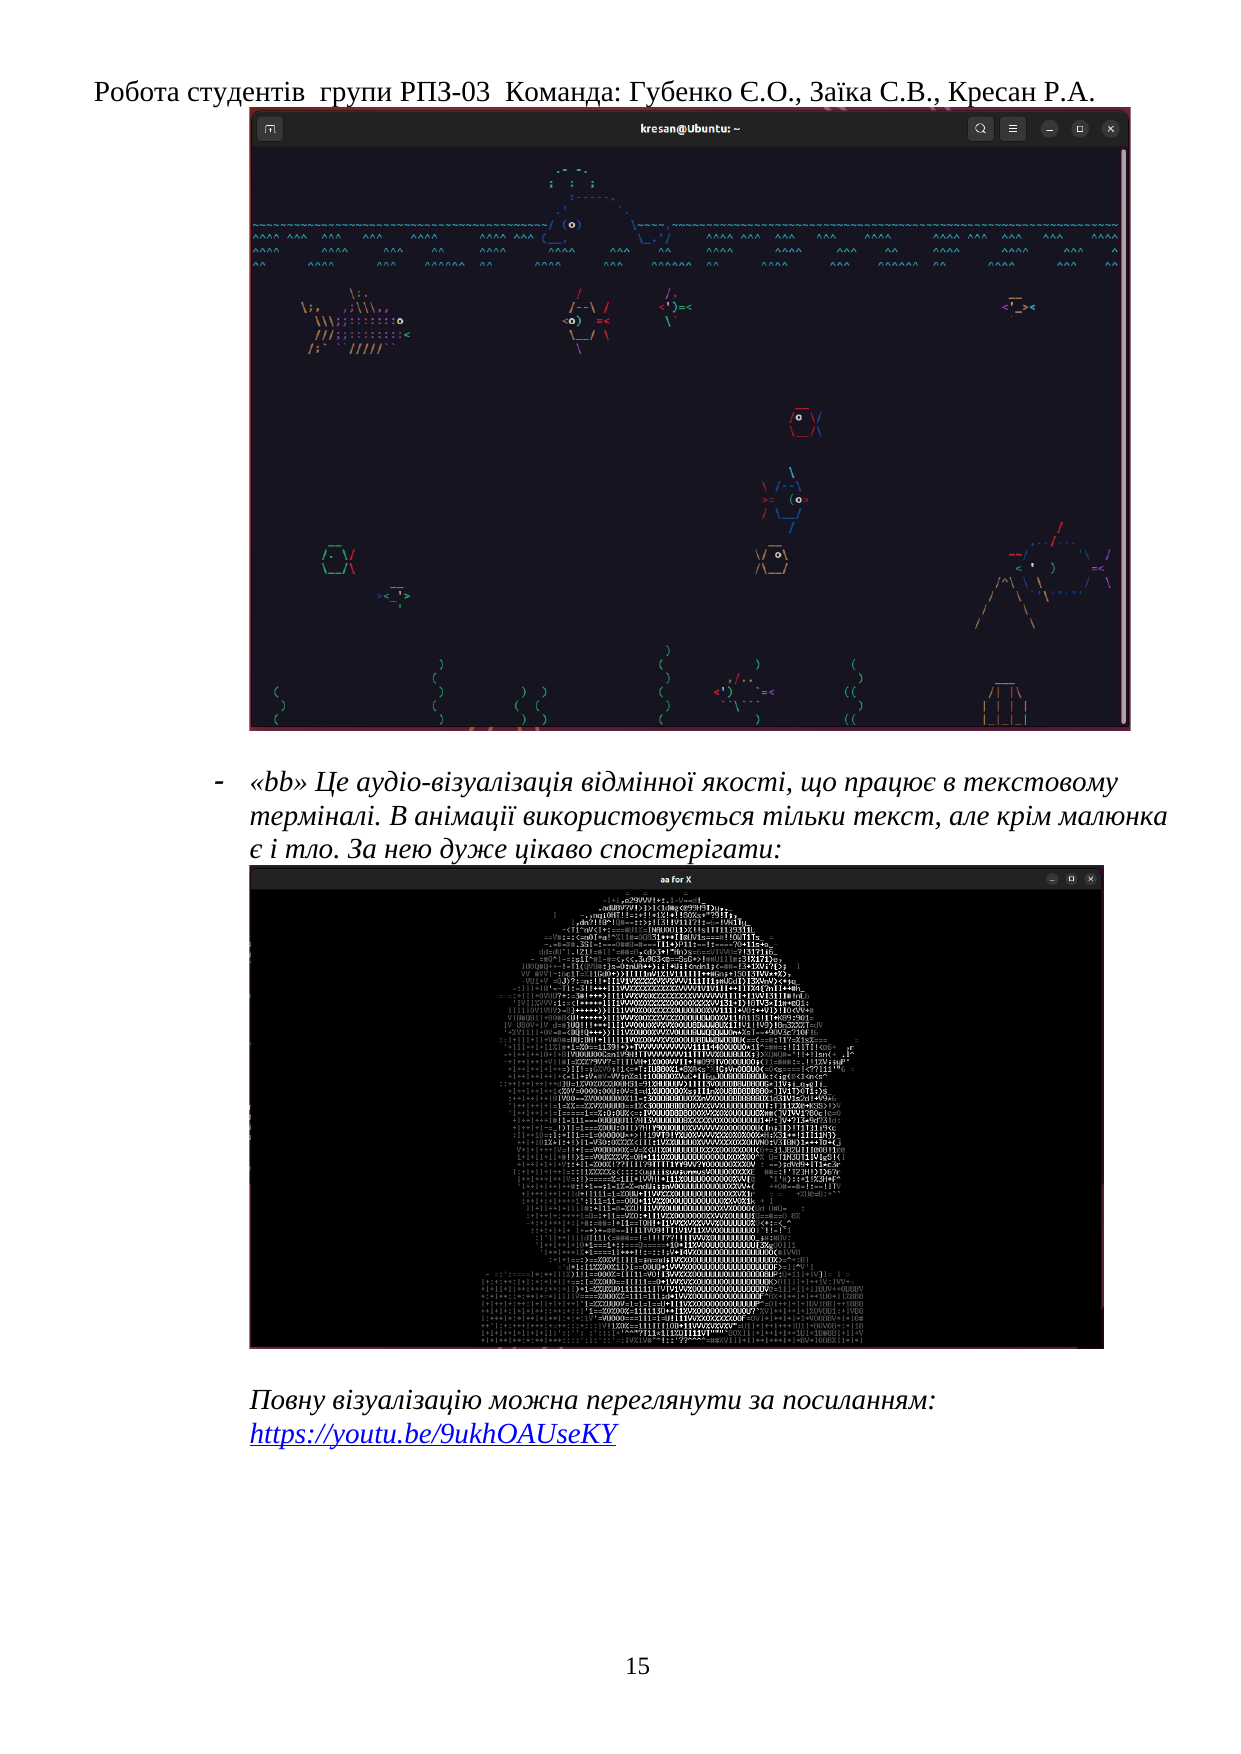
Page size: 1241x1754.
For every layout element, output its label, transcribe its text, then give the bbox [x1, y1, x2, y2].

list Повну візуалізацію можна переглянути за посиланням: https://youtu.be/9ukhOAUseKY [249, 1382, 1181, 1449]
picture [249, 865, 1104, 1349]
picture [249, 107, 1131, 731]
list «bb» Це аудіо-візуалізація відмінної якості, що працює в текстовому терміналі. В анімації використовується тільки текст, але крім малюнка є і тло. За нею дуже цікаво спостерігати: [212, 764, 1181, 865]
